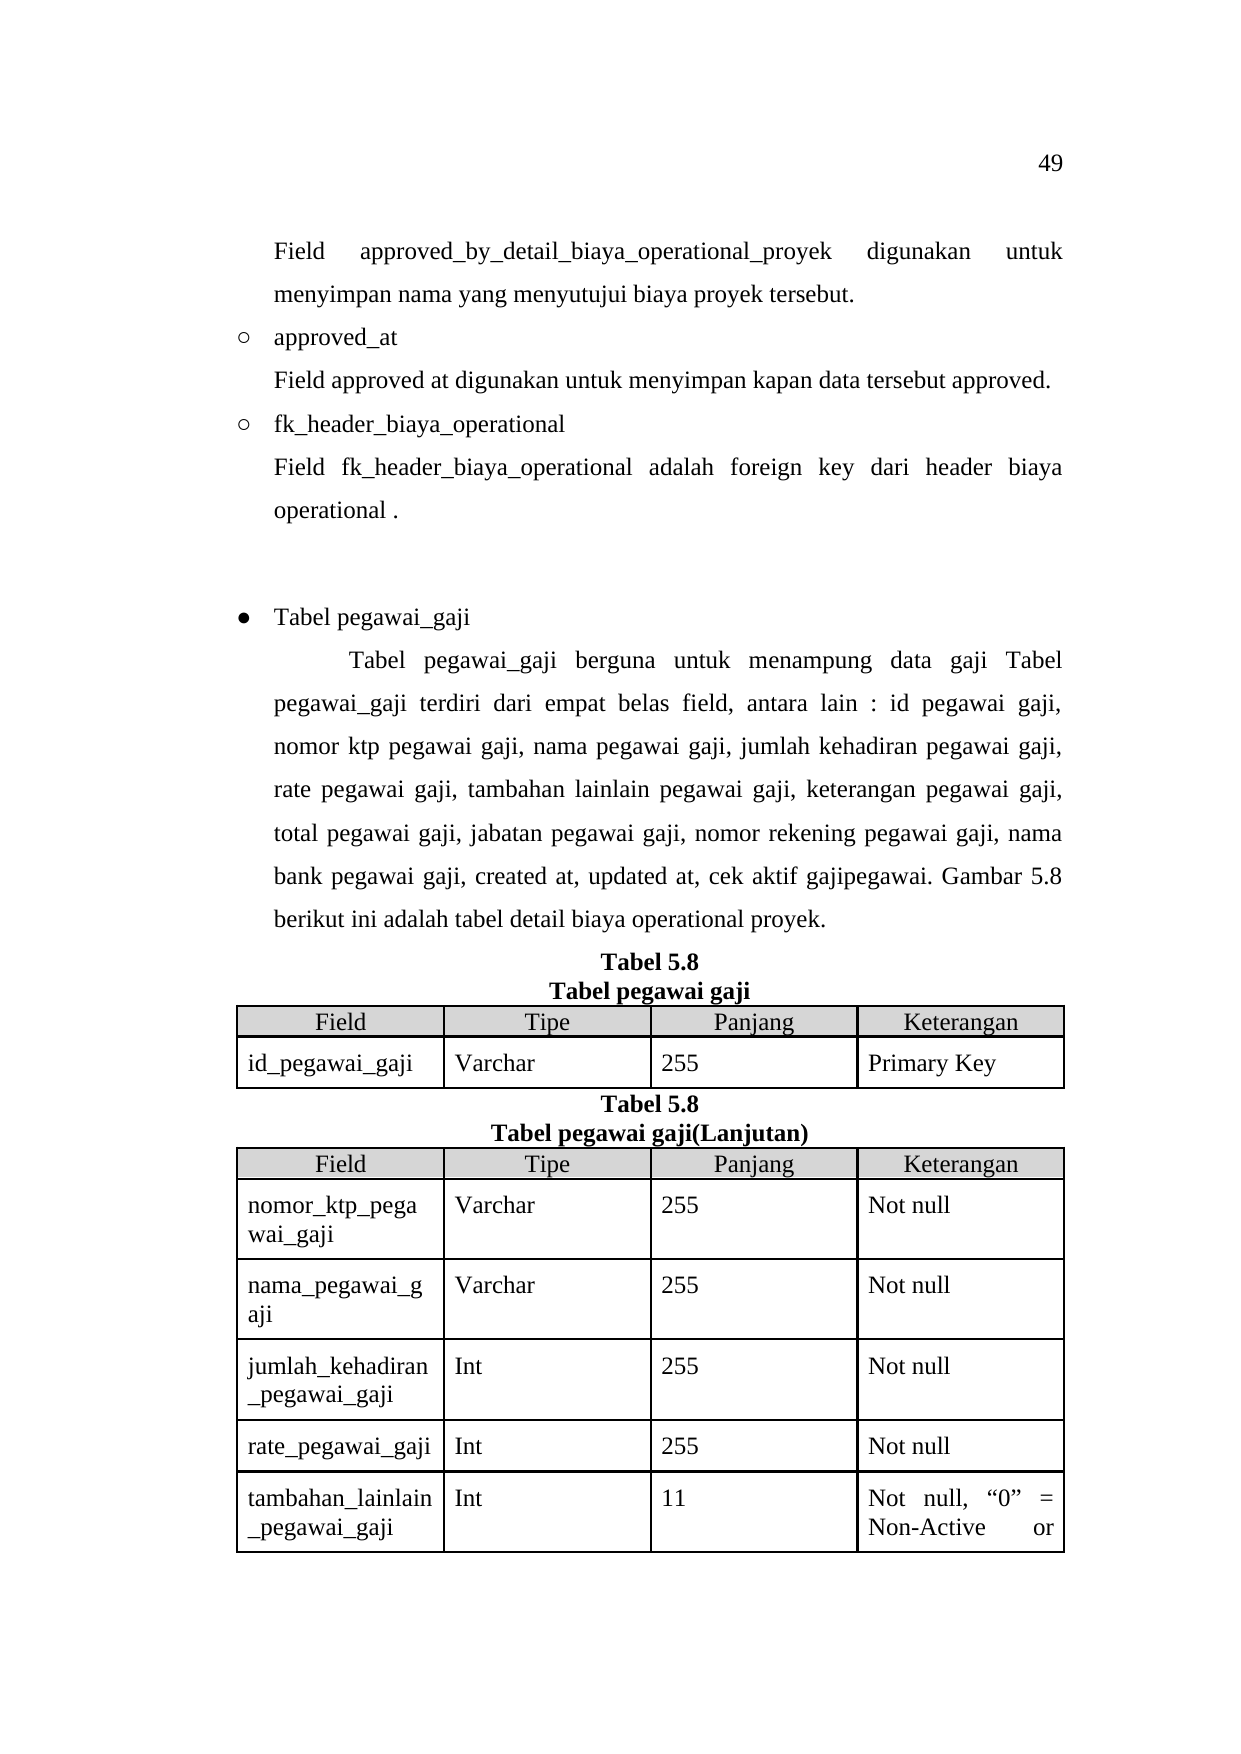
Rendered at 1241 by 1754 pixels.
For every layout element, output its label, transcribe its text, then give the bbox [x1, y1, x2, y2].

table_cell Int [445, 1421, 650, 1470]
table_cell 255 [652, 1260, 856, 1338]
table_cell 255 [652, 1340, 856, 1419]
text Tabel 5.8 [236, 1089, 1063, 1118]
table_cell nama_pegawai_gaji [238, 1260, 443, 1338]
table_cell Varchar [445, 1260, 650, 1338]
table_cell Varchar [445, 1038, 650, 1087]
list Tabel pegawai_gaji [236, 602, 1063, 631]
table_header Field [238, 1007, 443, 1035]
table_header Panjang [652, 1149, 856, 1177]
list fk_header_biaya_operational [236, 409, 1063, 437]
table_header Field [238, 1149, 443, 1177]
table_cell Not null [859, 1421, 1063, 1470]
text Tabel 5.8 [236, 947, 1063, 976]
table_header Tipe [445, 1149, 650, 1177]
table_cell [859, 1473, 1063, 1551]
table_cell nomor_ktp_pegawai_gaji [238, 1180, 443, 1258]
table_cell tambahan_lainlain_pegawai_gaji [238, 1473, 443, 1551]
table_header Keterangan [859, 1007, 1063, 1035]
text Tabel pegawai gaji(Lanjutan) [236, 1118, 1063, 1147]
table_cell Not null [859, 1260, 1063, 1338]
table_cell Not null [859, 1180, 1063, 1258]
table_cell id_pegawai_gaji [238, 1038, 443, 1087]
table_cell Int [445, 1473, 650, 1551]
table_cell jumlah_kehadiran_pegawai_gaji [238, 1340, 443, 1419]
table_header Keterangan [859, 1149, 1063, 1177]
text Field approved_by_detail_biaya_operational_proyek digunakan untuk menyimpan nama yang menyutujui biaya proyek tersebut. [274, 236, 1063, 308]
text Field fk_header_biaya_operational adalah foreign key dari header biaya operational . [274, 452, 1063, 524]
table_cell Primary Key [859, 1038, 1063, 1087]
text Field approved at digunakan untuk menyimpan kapan data tersebut approved. [274, 366, 1063, 394]
table_cell Int [445, 1340, 650, 1419]
text Tabel pegawai_gaji berguna untuk menampung data gaji Tabel pegawai_gaji terdiri dari empat belas field, antara lain : id pegawai gaji, nomor ktp pegawai gaji, nama pegawai gaji, jumlah kehadiran pegawai gaji, rate pegawai gaji, tambahan lainlain pegawai gaji, keterangan pegawai gaji, total pegawai gaji, jabatan pegawai gaji, nomor rekening pegawai gaji, nama bank pegawai gaji, created at, updated at, cek aktif gajipegawai. Gambar 5.8 berikut ini adalah tabel detail biaya operational proyek. [274, 645, 1063, 933]
table_header Panjang [652, 1007, 856, 1035]
table_cell rate_pegawai_gaji [238, 1421, 443, 1470]
table_header Tipe [445, 1007, 650, 1035]
table_cell Varchar [445, 1180, 650, 1258]
list approved_at [236, 322, 1063, 351]
table_cell 11 [652, 1473, 856, 1551]
table_cell 255 [652, 1038, 856, 1087]
text Tabel pegawai gaji [236, 976, 1063, 1004]
table_cell Not null [859, 1340, 1063, 1419]
table_cell 255 [652, 1180, 856, 1258]
table_cell 255 [652, 1421, 856, 1470]
